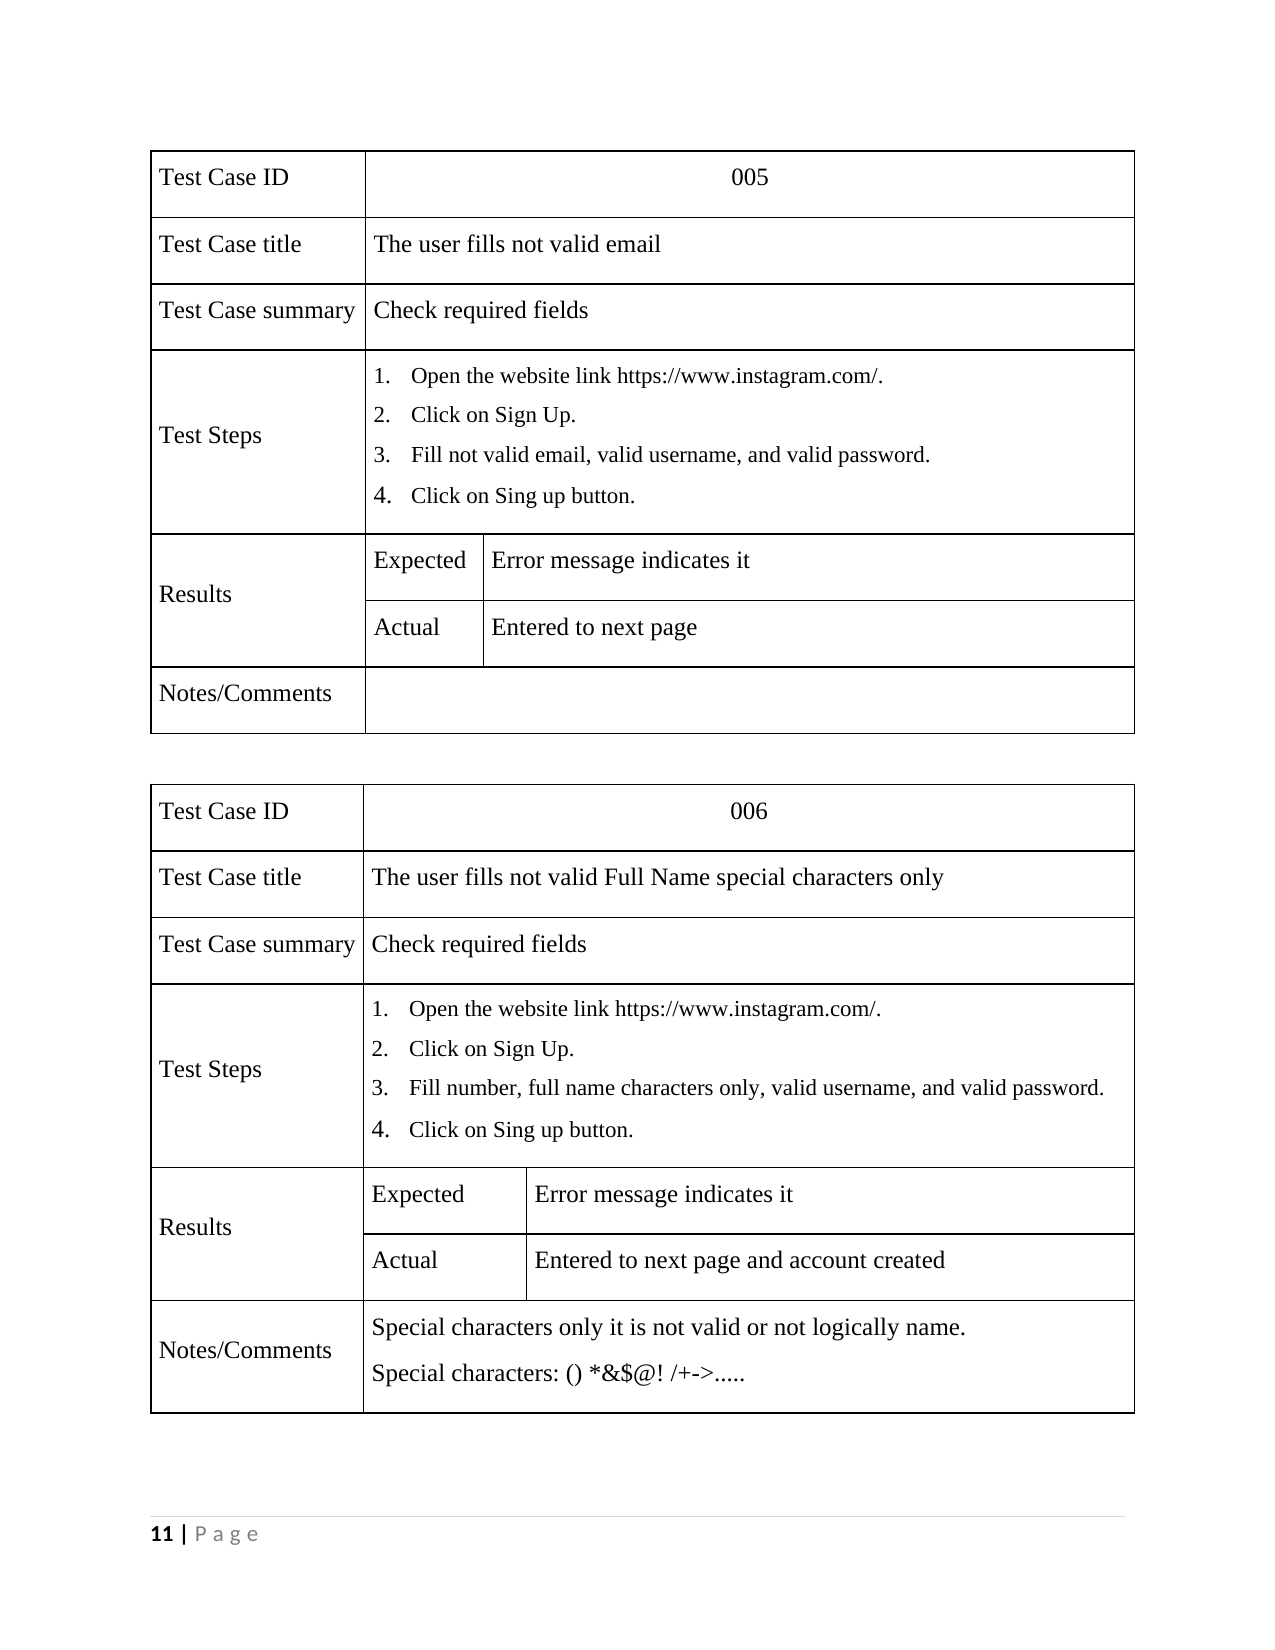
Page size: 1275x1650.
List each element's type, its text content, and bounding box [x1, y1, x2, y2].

table_cell Results [152, 1168, 363, 1299]
table_cell Check required fields [364, 918, 1134, 983]
table_cell The user fills not valid Full Name special characters only [364, 852, 1134, 916]
table_cell Expected [364, 1168, 526, 1233]
table_cell Open the website link https://www.instagram.com/. Click on Sign Up. Fill not valid email, valid username, and valid password. Click on Sing up button. [366, 351, 1134, 533]
table_cell [366, 668, 1134, 732]
table_cell Test Case title [152, 852, 363, 916]
table_header 005 [366, 152, 1134, 216]
table_cell Special characters only it is not valid or not logically name. Special characters: () *&$@! /+->..... [364, 1301, 1134, 1412]
table_cell Test Steps [152, 351, 365, 533]
table_cell Test Case summary [152, 285, 365, 349]
table_cell Notes/Comments [152, 1301, 363, 1412]
table_cell Entered to next page [484, 601, 1134, 666]
table_cell Actual [366, 601, 483, 666]
table_cell Expected [366, 535, 483, 599]
table_header Test Case ID [152, 785, 363, 850]
table_header Test Case ID [152, 152, 365, 216]
table_cell Test Case summary [152, 918, 363, 983]
table_cell Check required fields [366, 285, 1134, 349]
table_cell Results [152, 535, 365, 666]
table_cell Open the website link https://www.instagram.com/. Click on Sign Up. Fill number, full name characters only, valid username, and valid password. Click on Sing up button. [364, 985, 1134, 1167]
table_cell Error message indicates it [527, 1168, 1134, 1233]
table_cell Error message indicates it [484, 535, 1134, 599]
table_cell Notes/Comments [152, 668, 365, 732]
table_cell Test Case title [152, 218, 365, 283]
table_header 006 [364, 785, 1134, 850]
table_cell The user fills not valid email [366, 218, 1134, 283]
table_cell Entered to next page and account created [527, 1235, 1134, 1299]
table_cell Actual [364, 1235, 526, 1299]
table_cell Test Steps [152, 985, 363, 1167]
